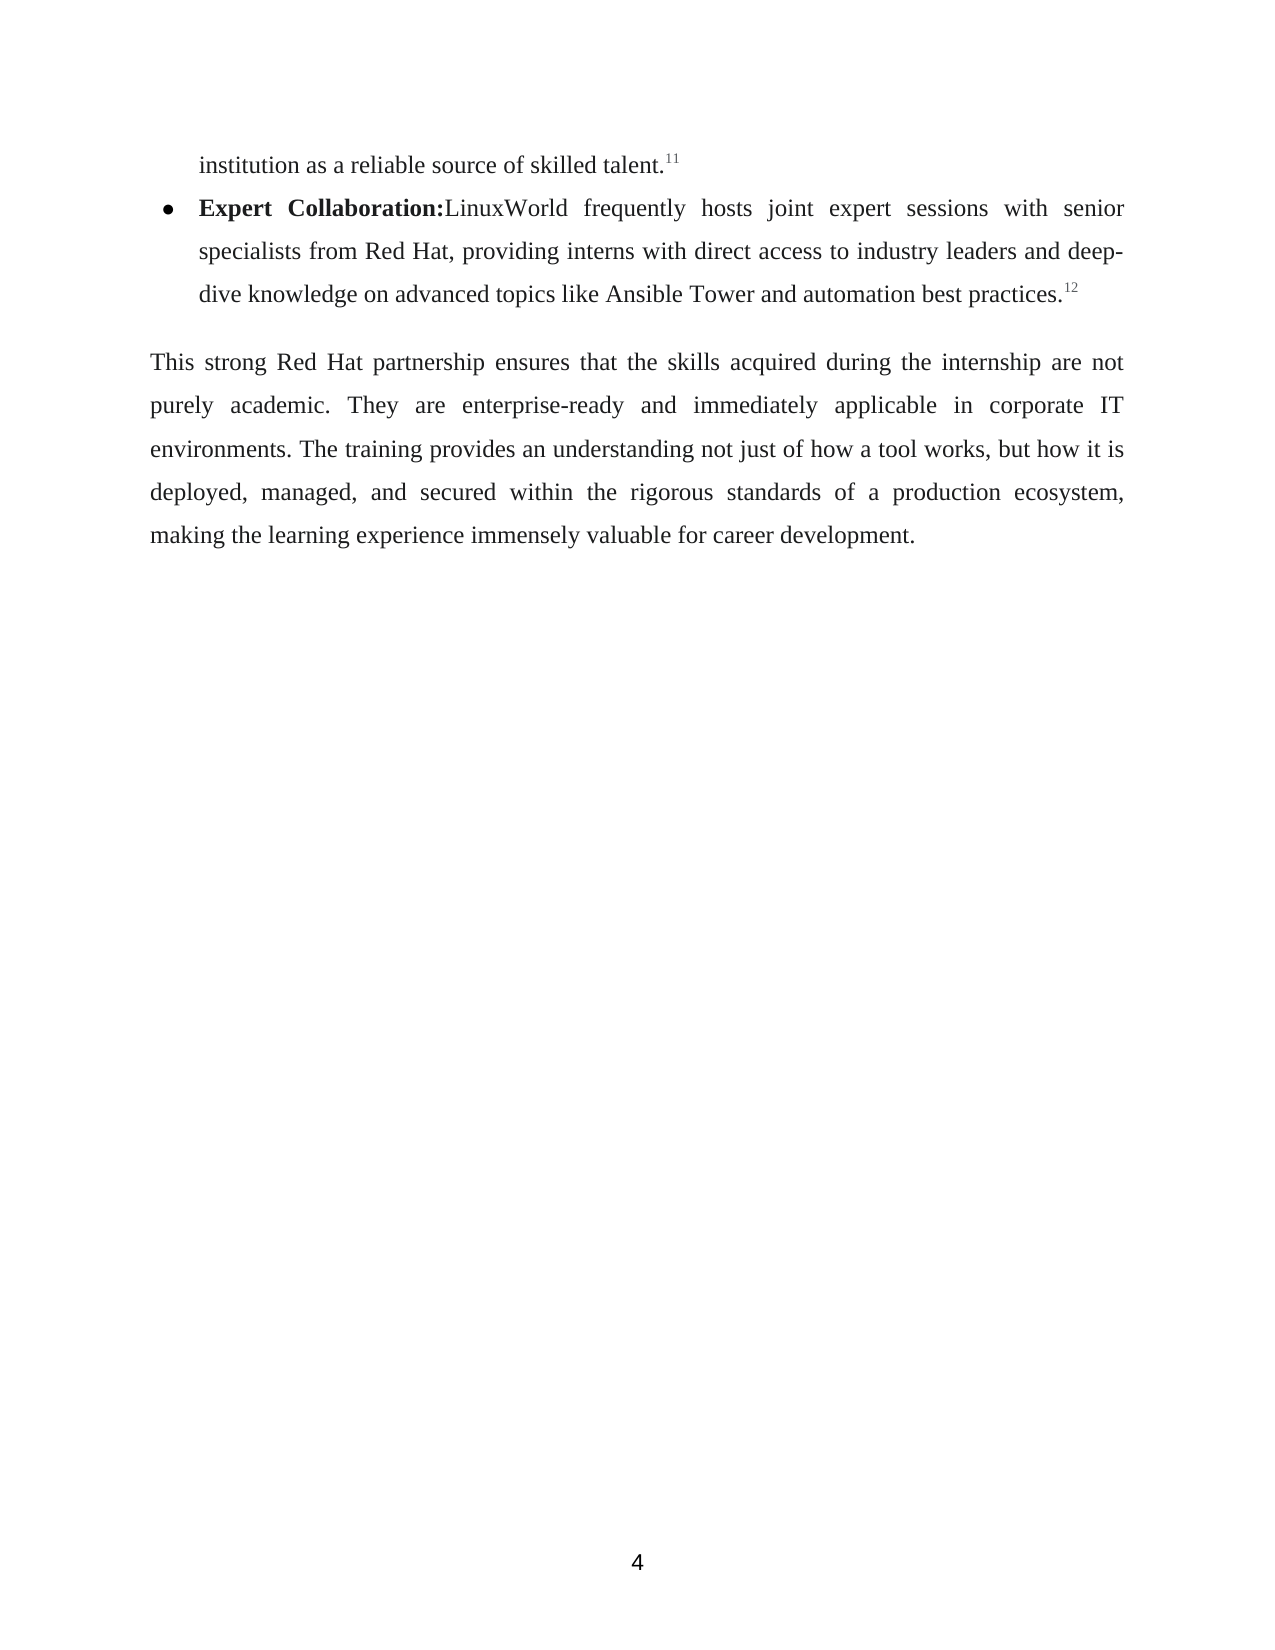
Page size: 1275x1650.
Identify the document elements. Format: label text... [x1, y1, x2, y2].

text This strong Red Hat partnership ensures that the skills acquired during the internship are not purely academic. They are enterprise-ready and immediately applicable in corporate IT environments. The training provides an understanding not just of how a tool works, but how it is deployed, managed, and secured within the rigorous standards of a production ecosystem, making the learning experience immensely valuable for career development. [150, 347, 1125, 549]
list Expert Collaboration:LinuxWorld frequently hosts joint expert sessions with senior specialists from Red Hat, providing interns with direct access to industry leaders and deep-dive knowledge on advanced topics like Ansible Tower and automation best practices.12 [161, 193, 1125, 308]
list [161, 150, 1125, 179]
